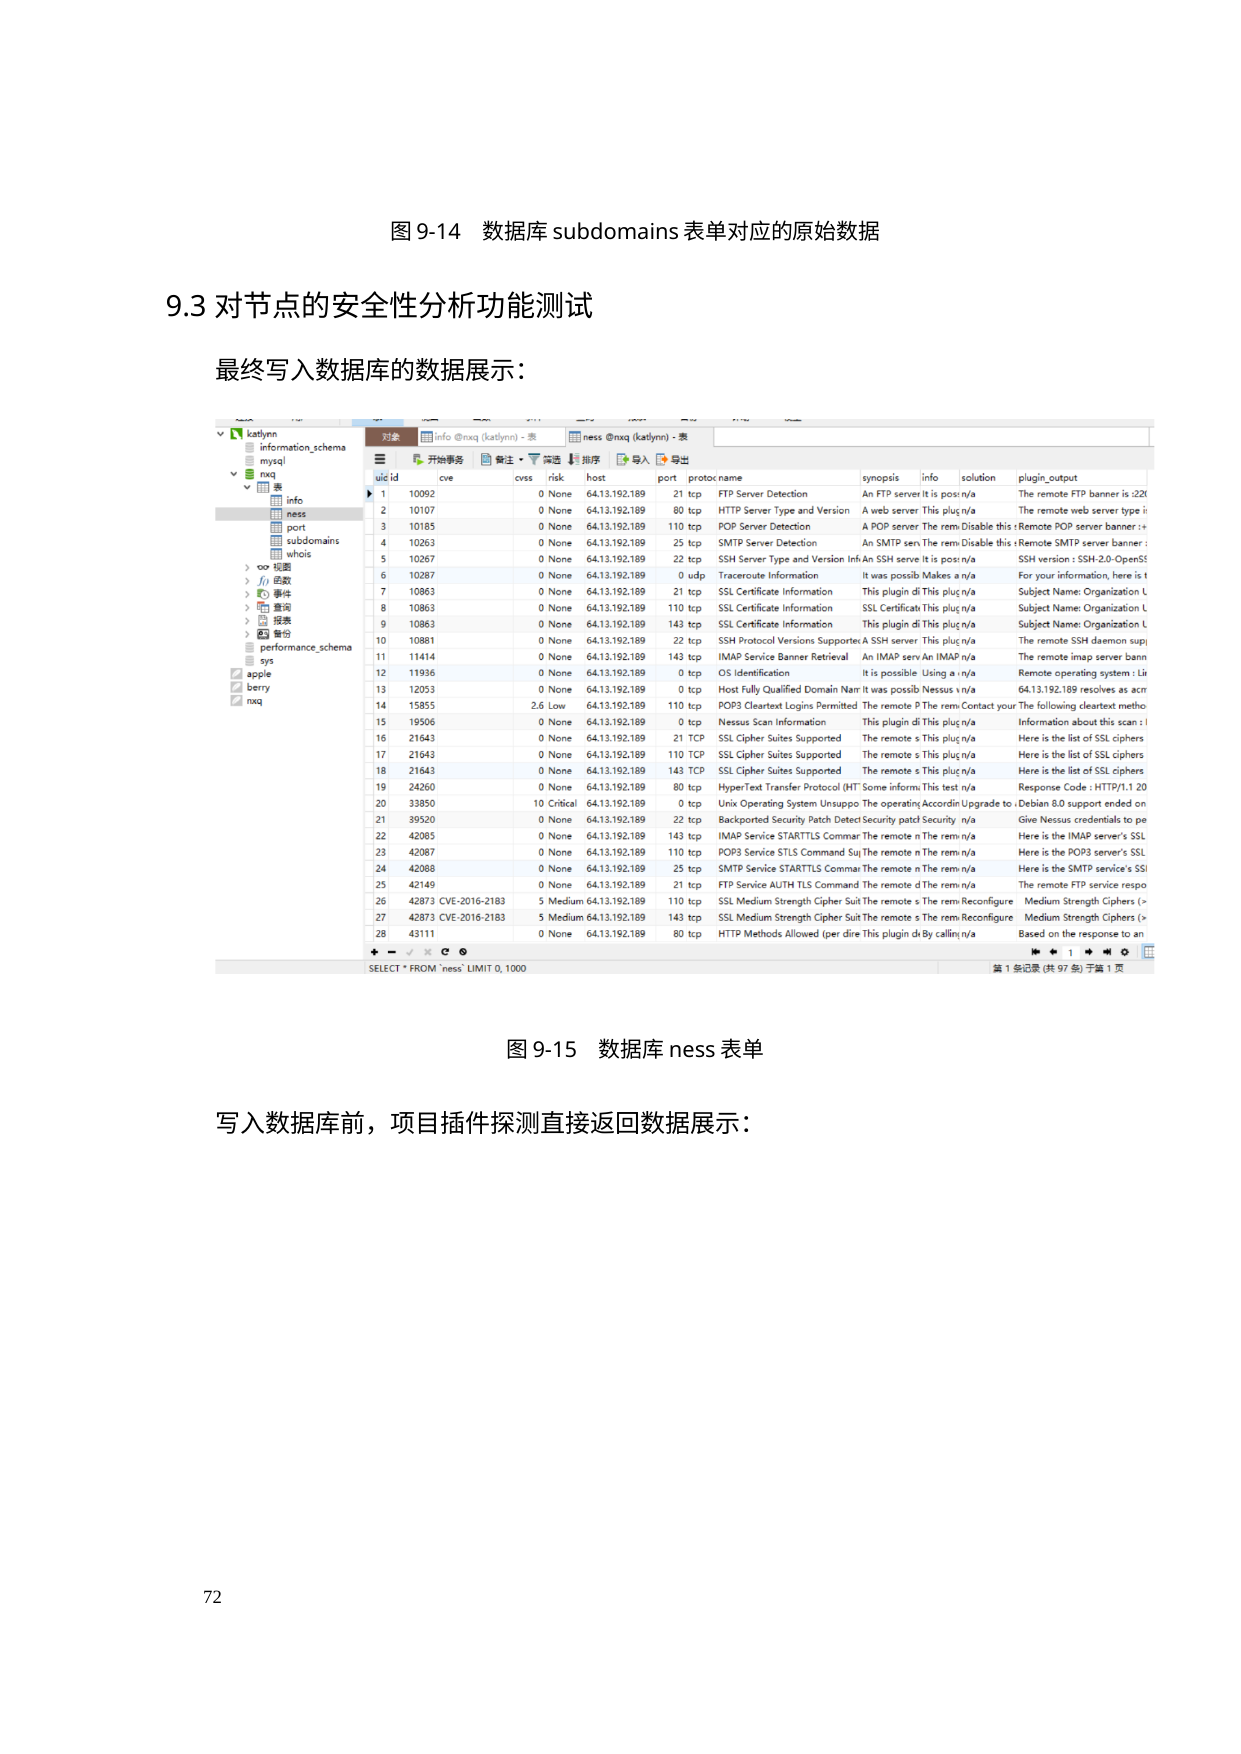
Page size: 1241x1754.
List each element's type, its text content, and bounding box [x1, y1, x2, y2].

text 写入数据库前，项目插件探测直接返回数据展示： [165, 1089, 1104, 1154]
text 图9-15 数据库ness表单 [165, 1031, 1104, 1064]
subtitle 9.3 对节点的安全性分析功能测试 [165, 271, 1104, 336]
text 最终写入数据库的数据展示： [165, 336, 1104, 401]
picture [215, 419, 1155, 974]
text 图9-14 数据库subdomains表单对应的原始数据 [165, 214, 1104, 246]
